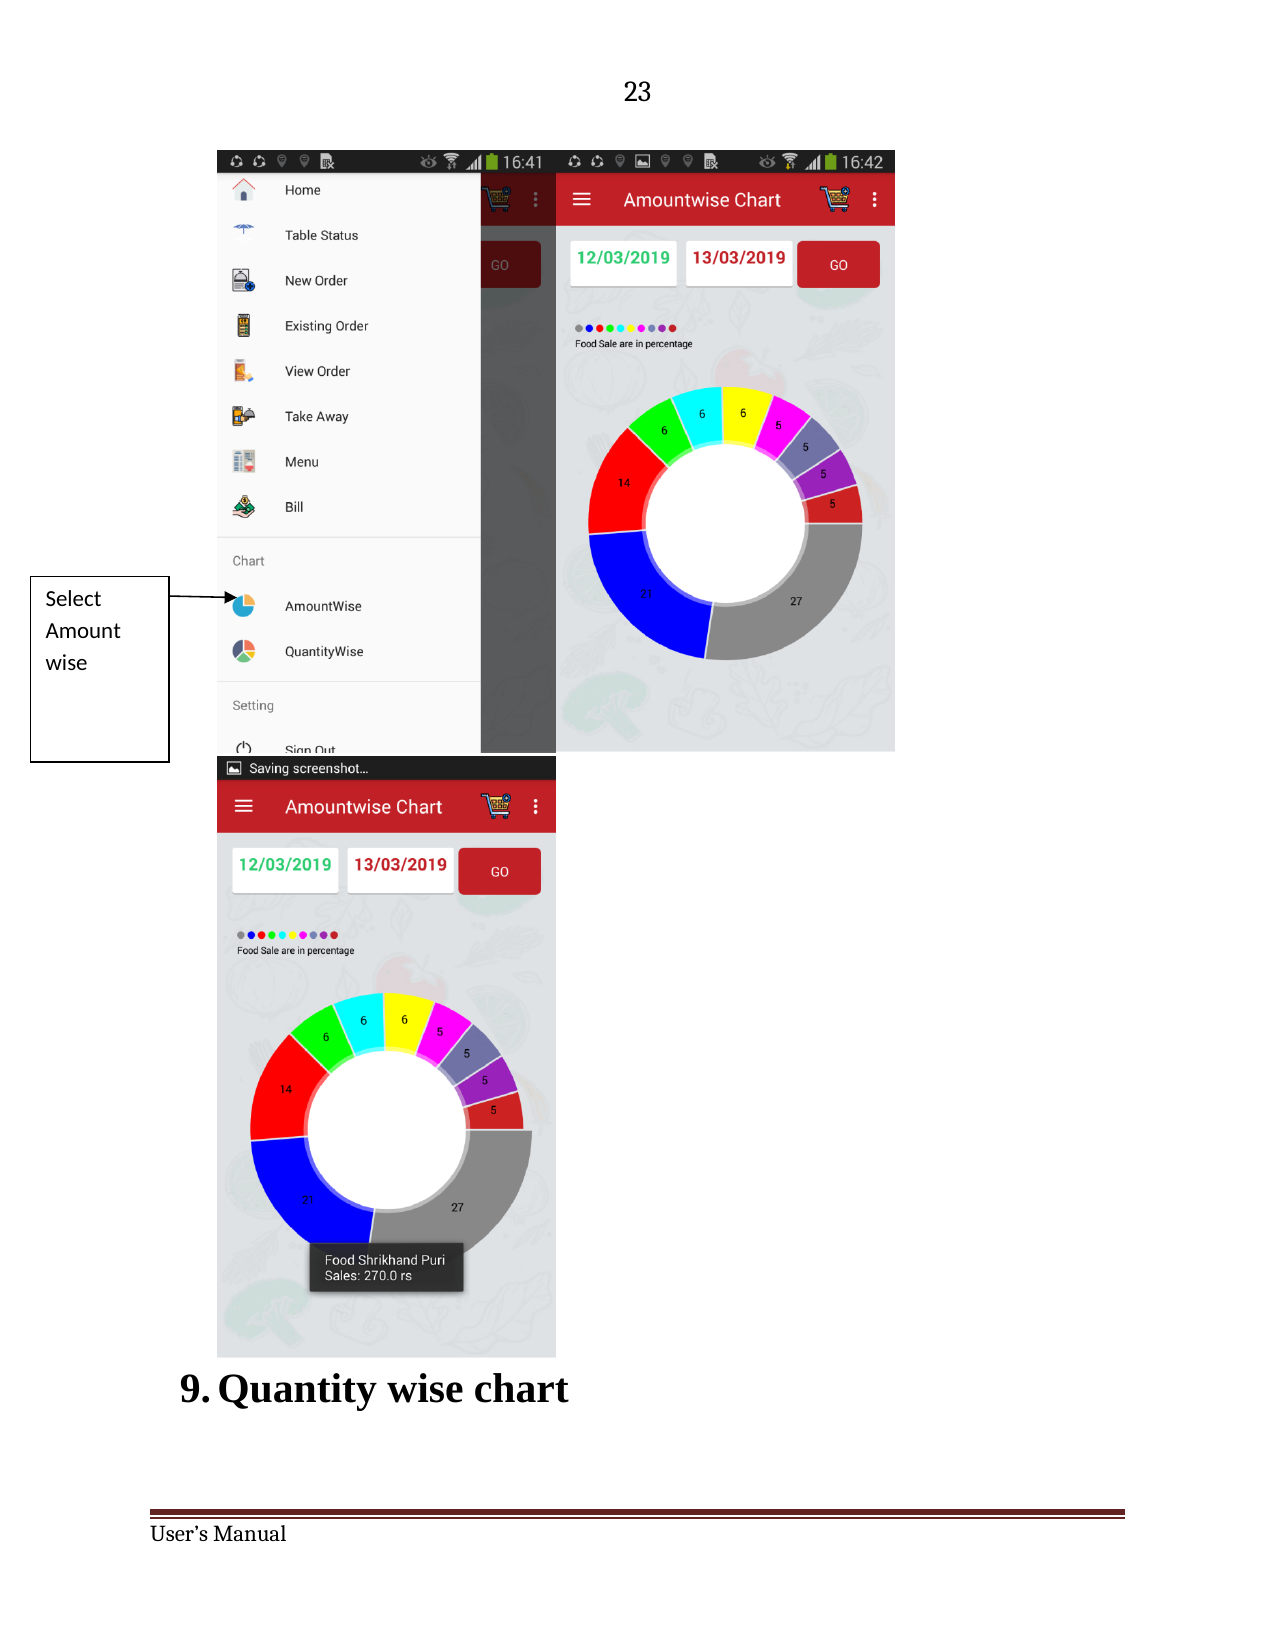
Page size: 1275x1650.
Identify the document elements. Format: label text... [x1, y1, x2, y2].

picture [217, 150, 895, 753]
list Quantity wise chart [179, 1363, 1125, 1411]
picture [217, 756, 556, 1359]
